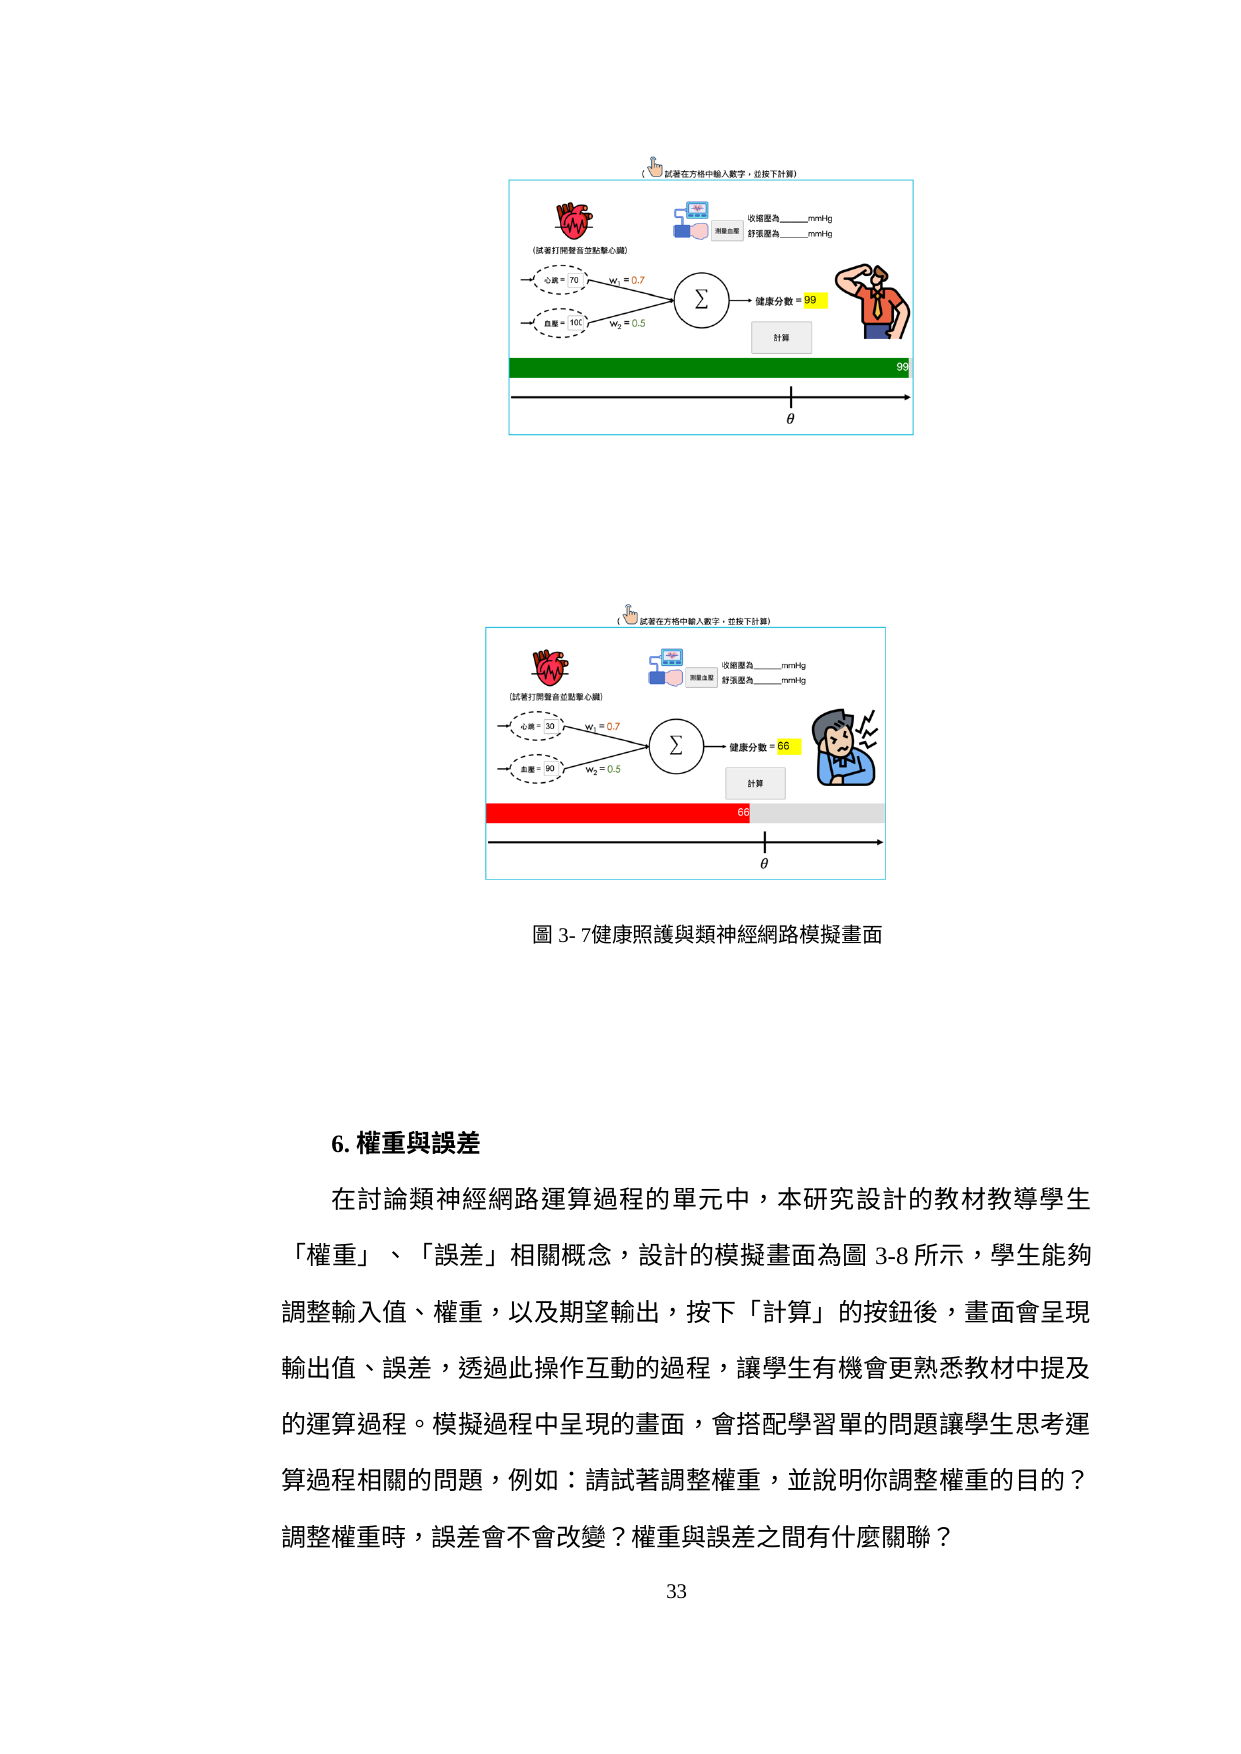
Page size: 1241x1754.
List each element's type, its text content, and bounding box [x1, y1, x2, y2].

picture [482, 600, 892, 884]
text 6. 權重與誤差 [281, 1123, 1092, 1161]
text 圖 3- 7健康照護與類神經網路模擬畫面 [281, 915, 1092, 952]
picture [505, 150, 919, 440]
text 在討論類神經網路運算過程的單元中，本研究設計的教材教導學生「權重」、「誤差」相關概念，設計的模擬畫面為圖3-8所示，學生能夠調整輸入值、權重，以及期望輸出，按下「計算」的按鈕後，畫面會呈現輸出值、誤差，透過此操作互動的過程，讓學生有機會更熟悉教材中提及的運算過程。模擬過程中呈現的畫面，會搭配學習單的問題讓學生思考運算過程相關的問題，例如：請試著調整權重，並說明你調整權重的目的？調整權重時，誤差會不會改變？權重與誤差之間有什麼關聯？ [281, 1179, 1092, 1554]
